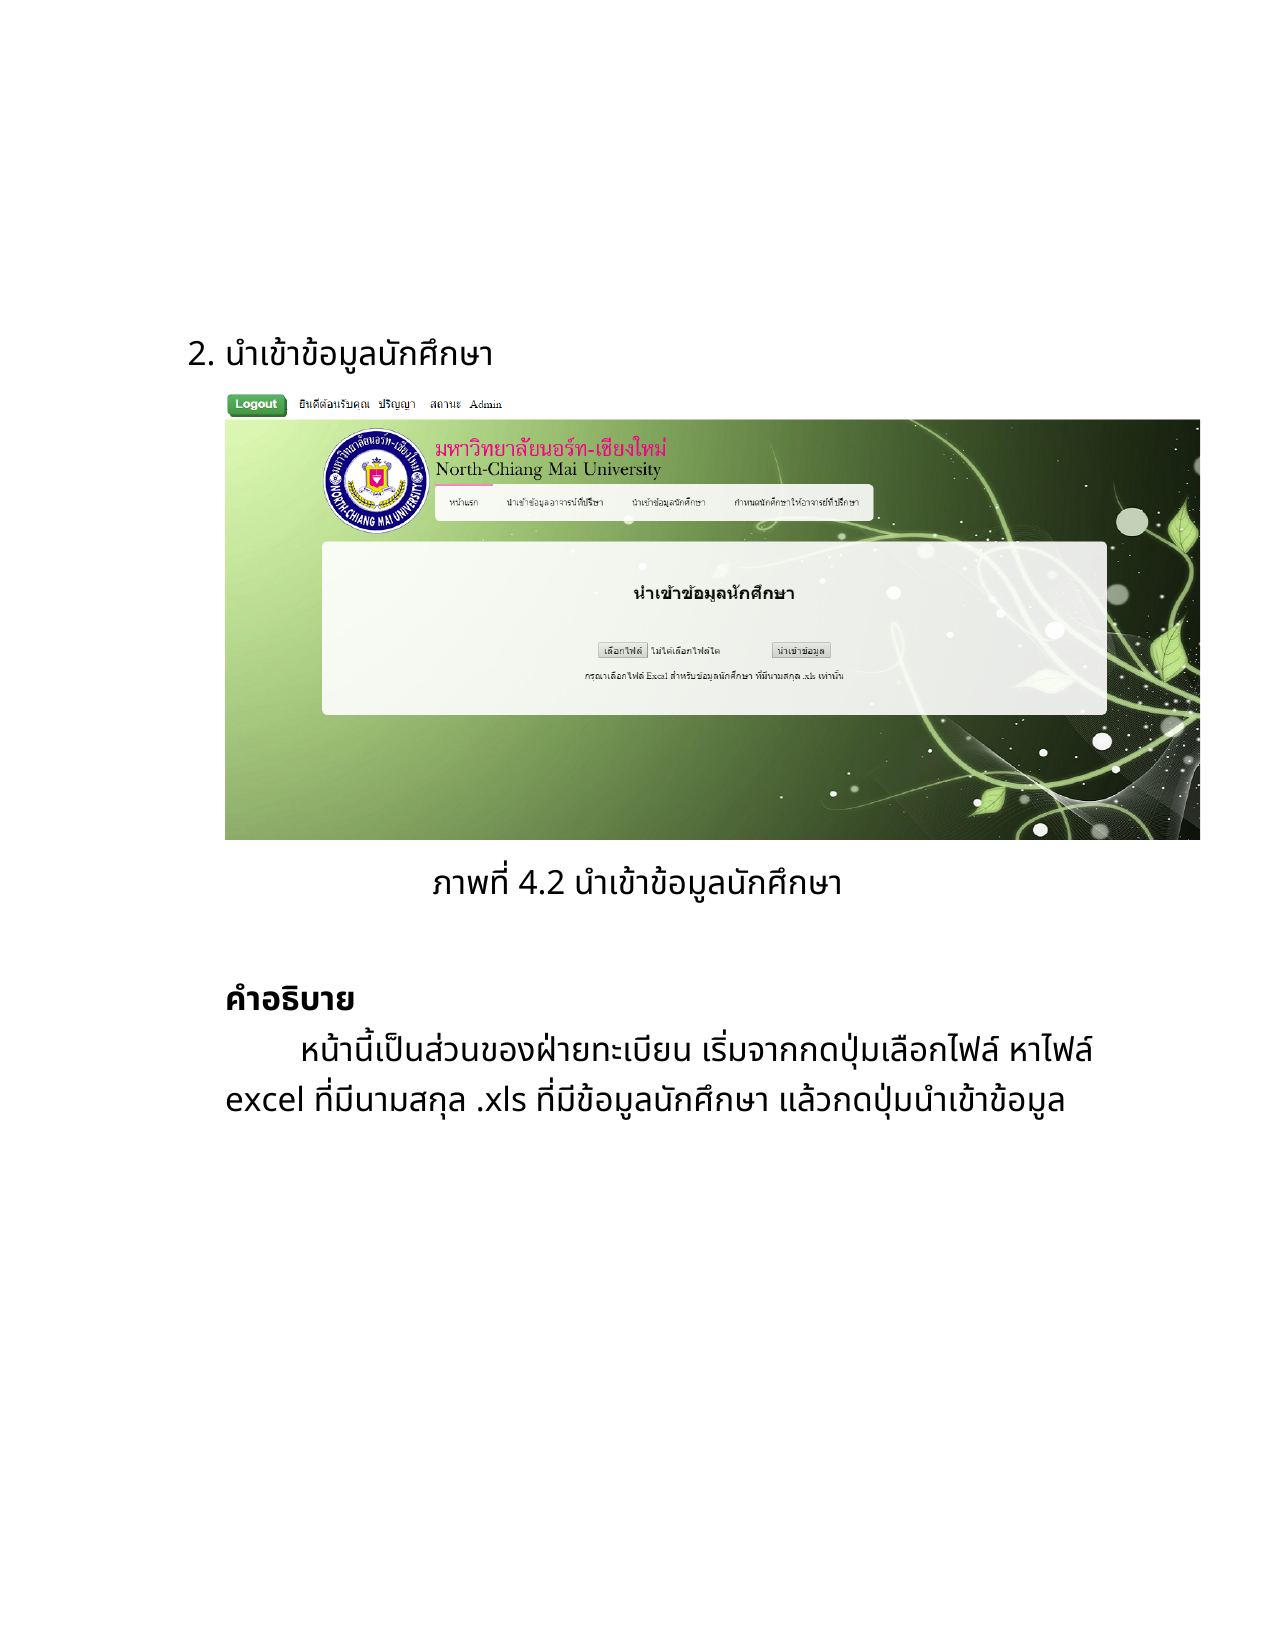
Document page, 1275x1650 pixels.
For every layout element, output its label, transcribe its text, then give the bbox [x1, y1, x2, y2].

picture [225, 384, 1200, 840]
text คำอธิบาย [225, 975, 1125, 1026]
text ภาพที่ 4.2 นำเข้าข้อมูลนักศึกษา [150, 859, 1125, 909]
list นำเข้าข้อมูลนักศึกษา [187, 330, 1125, 381]
text หน้านี้เป็นส่วนของฝ่ายทะเบียน เริ่มจากกดปุ่มเลือกไฟล์ หาไฟล์ excel ที่มีนามสกุล .xls ที่มีข้อมูลนักศึกษา แล้วกดปุ่มนำเข้าข้อมูล [225, 1026, 1125, 1127]
